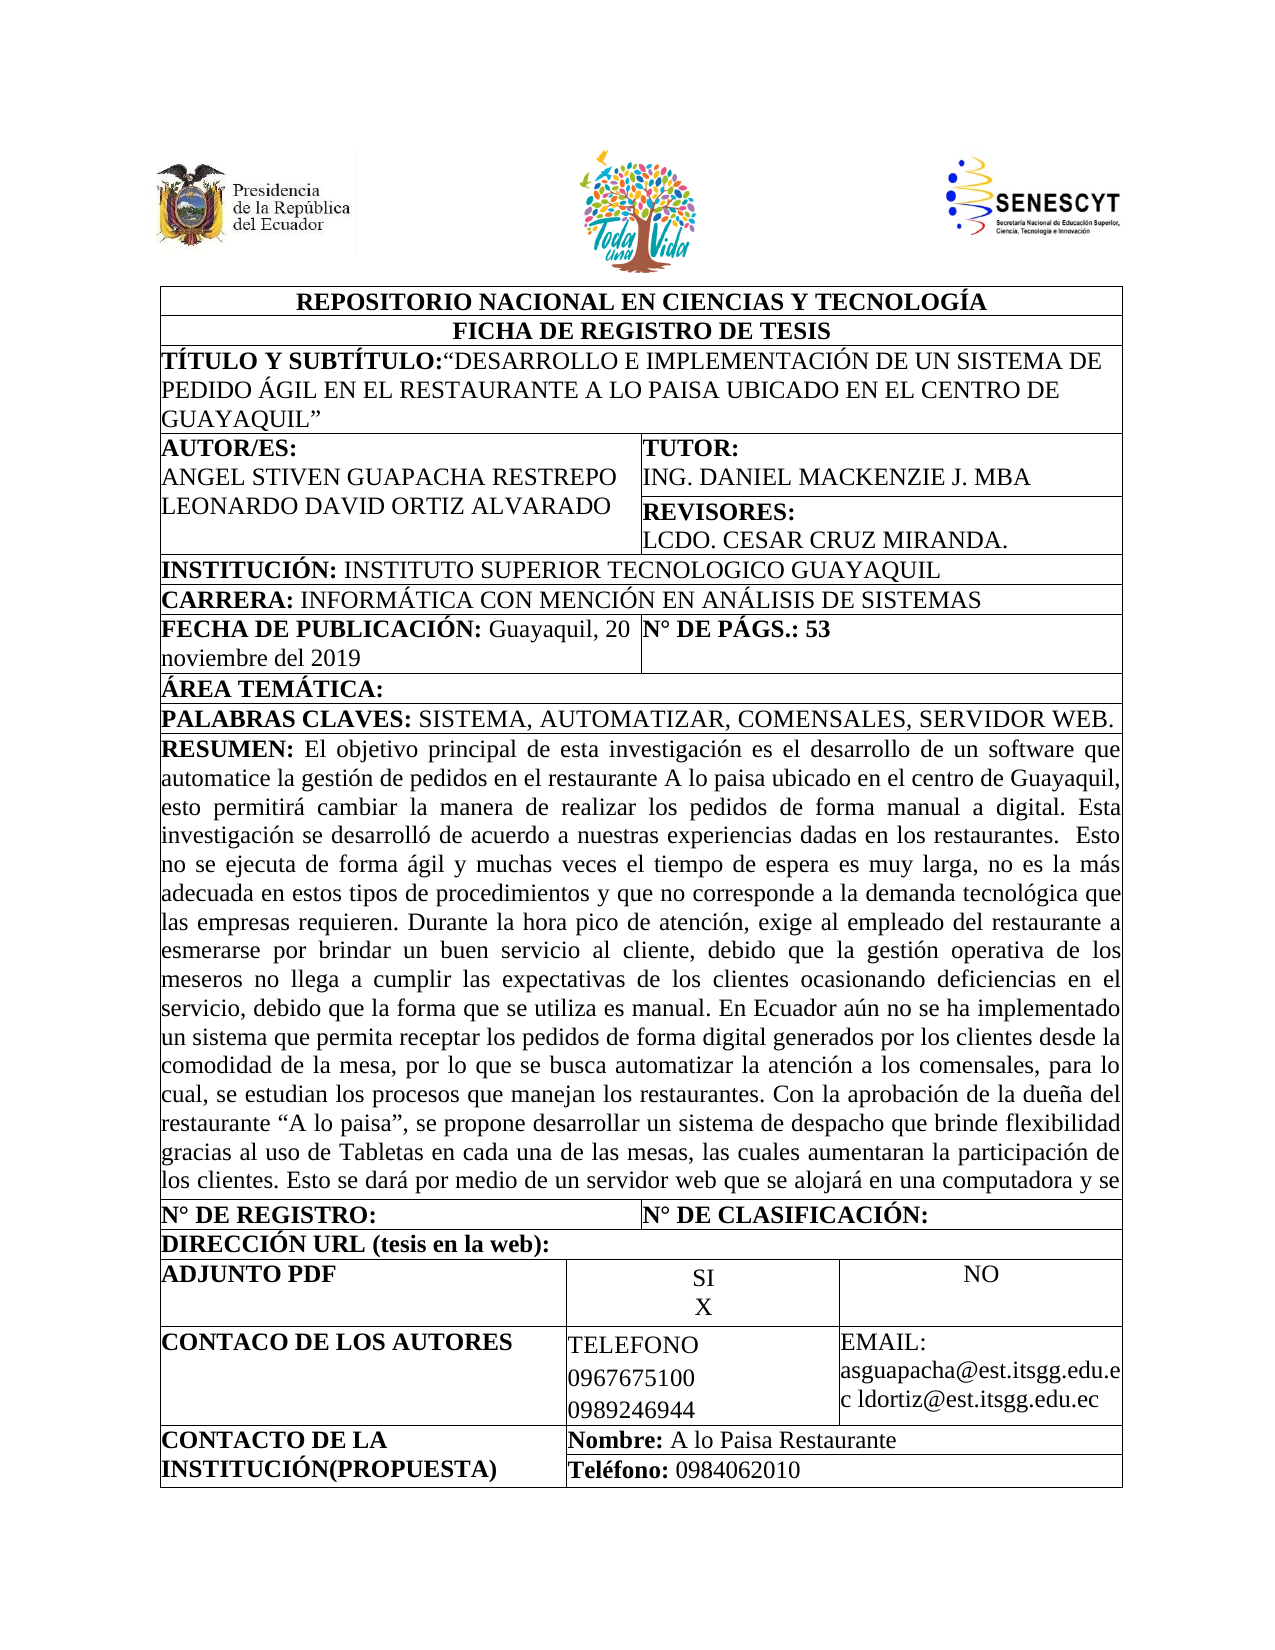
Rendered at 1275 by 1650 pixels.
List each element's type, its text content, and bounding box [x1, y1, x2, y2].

table_cell CARRERA: INFORMÁTICA CON MENCIÓN EN ANÁLISIS DE SISTEMAS [161, 585, 1122, 613]
table_cell PALABRAS CLAVES: SISTEMA, AUTOMATIZAR, COMENSALES, SERVIDOR WEB. [161, 704, 1122, 733]
table_cell SI X [567, 1260, 839, 1326]
table_cell EMAIL: asguapacha@est.itsgg.edu.ec ldortiz@est.itsgg.edu.ec [840, 1327, 1122, 1424]
table_cell AUTOR/ES: ANGEL STIVEN GUAPACHA RESTREPO LEONARDO DAVID ORTIZ ALVARADO [161, 434, 641, 554]
table_cell REVISORES: LCDO. CESAR CRUZ MIRANDA. [642, 497, 1122, 554]
table_cell CONTACO DE LOS AUTORES [161, 1327, 566, 1424]
table_cell Nombre: A lo Paisa Restaurante [567, 1426, 1122, 1454]
table_cell FICHA DE REGISTRO DE TESIS [161, 316, 1122, 345]
table_cell ÁREA TEMÁTICA: [161, 674, 1122, 703]
picture [150, 150, 357, 256]
table_cell DIRECCIÓN URL (tesis en la web): [161, 1230, 1122, 1258]
table_cell FECHA DE PUBLICACIÓN: Guayaquil, 20 noviembre del 2019 [161, 615, 641, 673]
table_cell N° DE REGISTRO: [161, 1200, 641, 1228]
table_cell INSTITUCIÓN: INSTITUTO SUPERIOR TECNOLOGICO GUAYAQUIL [161, 555, 1122, 584]
table_cell RESUMEN: El objetivo principal de esta investigación es el desarrollo de un software que automatice la gestión de pedidos en el restaurante A lo paisa ubicado en el centro de Guayaquil, esto permitirá cambiar la manera de realizar los pedidos de forma manual a digital. Esta investigación se desarrolló de acuerdo a nuestras experiencias dadas en los restaurantes. Esto no se ejecuta de forma ágil y muchas veces el tiempo de espera es muy larga, no es la más adecuada en estos tipos de procedimientos y que no corresponde a la demanda tecnológica que las empresas requieren. Durante la hora pico de atención, exige al empleado del restaurante a esmerarse por brindar un buen servicio al cliente, debido que la gestión operativa de los meseros no llega a cumplir las expectativas de los clientes ocasionando deficiencias en el servicio, debido que la forma que se utiliza es manual. En Ecuador aún no se ha implementado un sistema que permita receptar los pedidos de forma digital generados por los clientes desde la comodidad de la mesa, por lo que se busca automatizar la atención a los comensales, para lo cual, se estudian los procesos que manejan los restaurantes. Con la aprobación de la dueña del restaurante “A lo paisa”, se propone desarrollar un sistema de despacho que brinde flexibilidad gracias al uso de Tabletas en cada una de las mesas, las cuales aumentaran la participación de los clientes. Esto se dará por medio de un servidor web que se alojará en una computadora y se podrá observar la información. [161, 734, 1122, 1199]
table_cell TELEFONO 0967675100 0989246944 [567, 1327, 839, 1424]
table_cell N° DE PÁGS.: 53 [642, 615, 1122, 673]
table_cell ADJUNTO PDF [161, 1260, 566, 1326]
table_cell TUTOR: ING. DANIEL MACKENZIE J. MBA [642, 434, 1122, 496]
table_cell Teléfono: 0984062010 [567, 1455, 1122, 1487]
picture [579, 150, 696, 273]
table_cell NO [840, 1260, 1122, 1326]
table_cell N° DE CLASIFICACIÓN: [642, 1200, 1122, 1228]
table_cell TÍTULO Y SUBTÍTULO:“DESARROLLO E IMPLEMENTACIÓN DE UN SISTEMA DE PEDIDO ÁGIL EN EL RESTAURANTE A LO PAISA UBICADO EN EL CENTRO DE GUAYAQUIL” [161, 346, 1122, 432]
picture [944, 150, 1127, 247]
table_header REPOSITORIO NACIONAL EN CIENCIAS Y TECNOLOGÍA [161, 287, 1122, 315]
table_cell CONTACTO DE LA INSTITUCIÓN(PROPUESTA) [161, 1426, 566, 1487]
